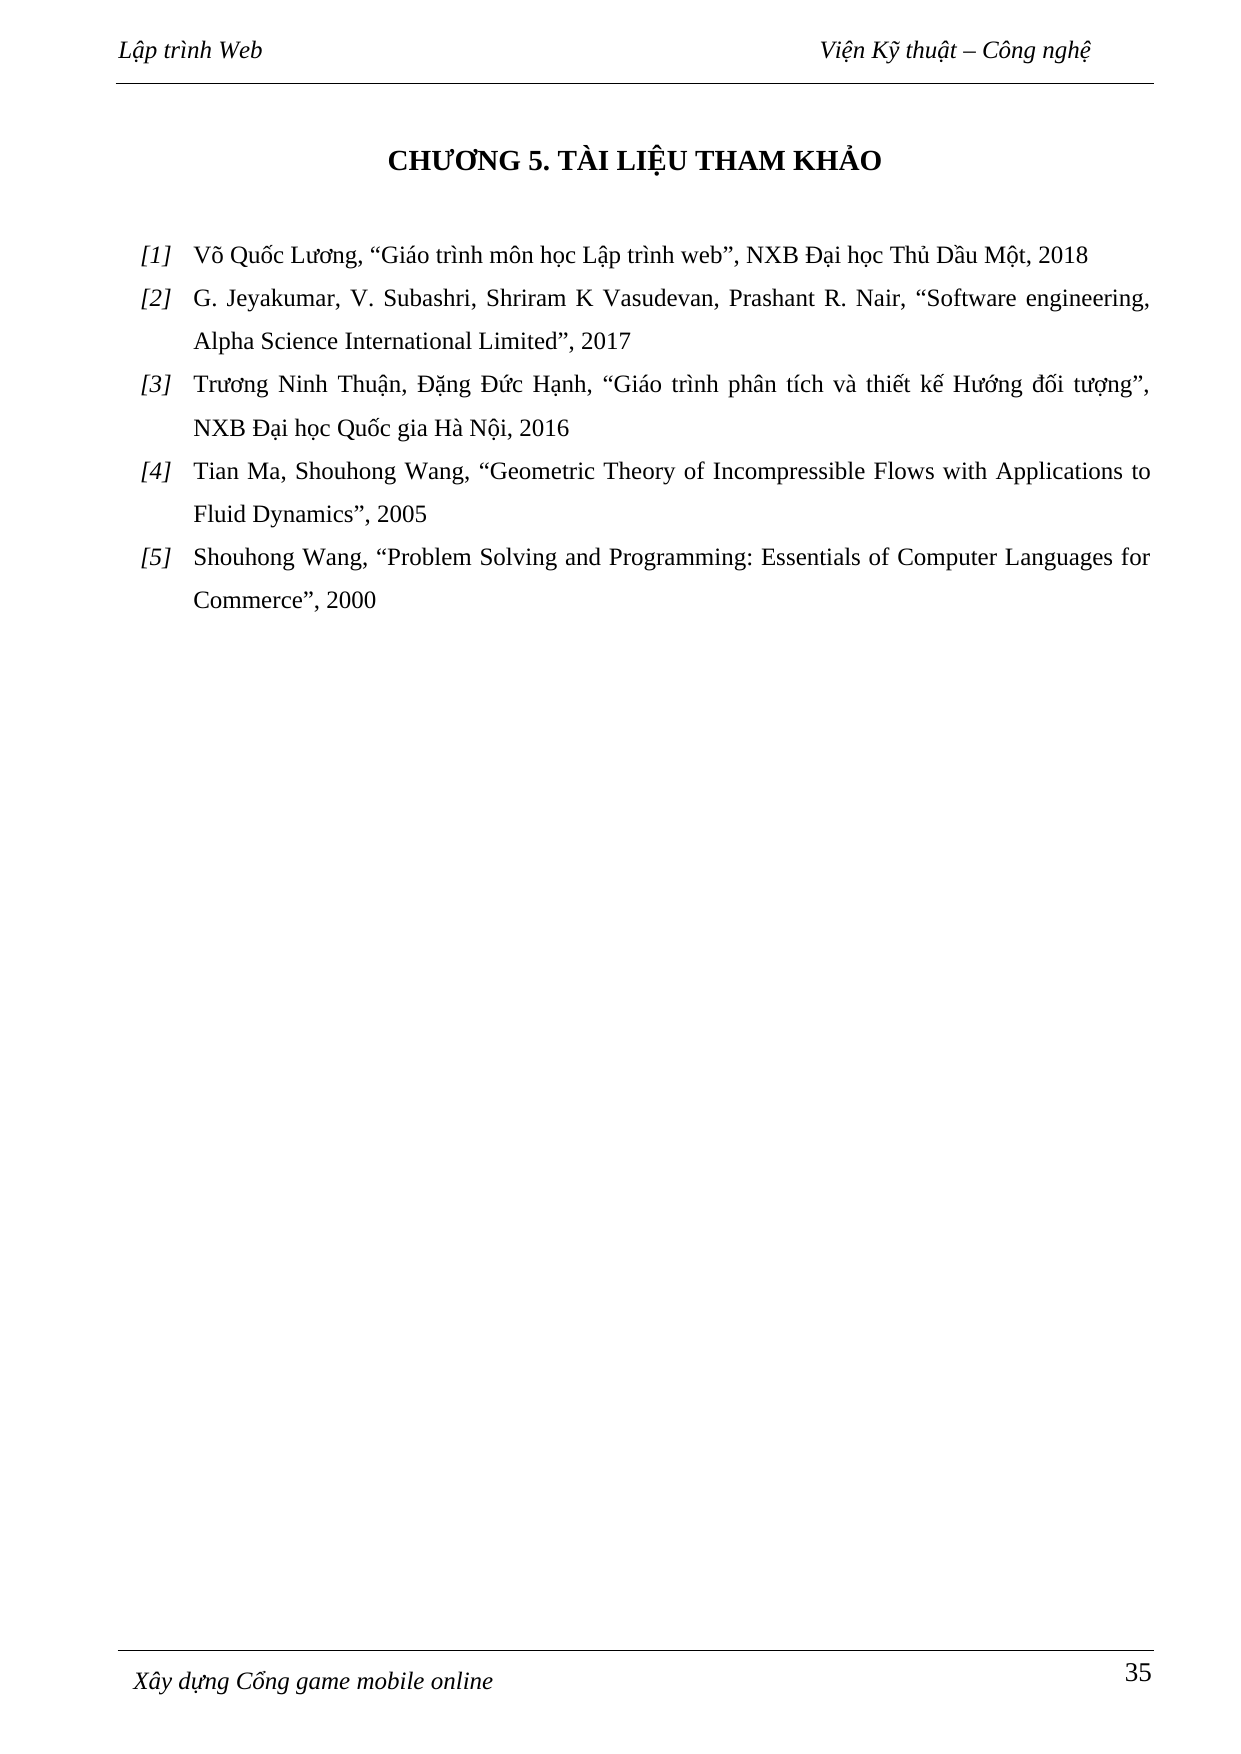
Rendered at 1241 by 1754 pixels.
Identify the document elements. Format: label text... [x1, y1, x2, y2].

list G. Jeyakumar, V. Subashri, Shriram K Vasudevan, Prashant R. Nair, “Software engineering, Alpha Science International Limited”, 2017 [156, 283, 1152, 355]
list Tian Ma, Shouhong Wang, “Geometric Theory of Incompressible Flows with Applications to Fluid Dynamics”, 2005 [156, 456, 1152, 528]
subtitle TÀI LIỆU THAM KHẢO [118, 143, 1152, 177]
list Trương Ninh Thuận, Đặng Đức Hạnh, “Giáo trình phân tích và thiết kế Hướng đối tượng”, NXB Đại học Quốc gia Hà Nội, 2016 [156, 369, 1152, 441]
list Võ Quốc Lương, “Giáo trình môn học Lập trình web”, NXB Đại học Thủ Dầu Một, 2018 [156, 240, 1152, 269]
list Shouhong Wang, “Problem Solving and Programming: Essentials of Computer Languages for Commerce”, 2000 [156, 542, 1152, 614]
